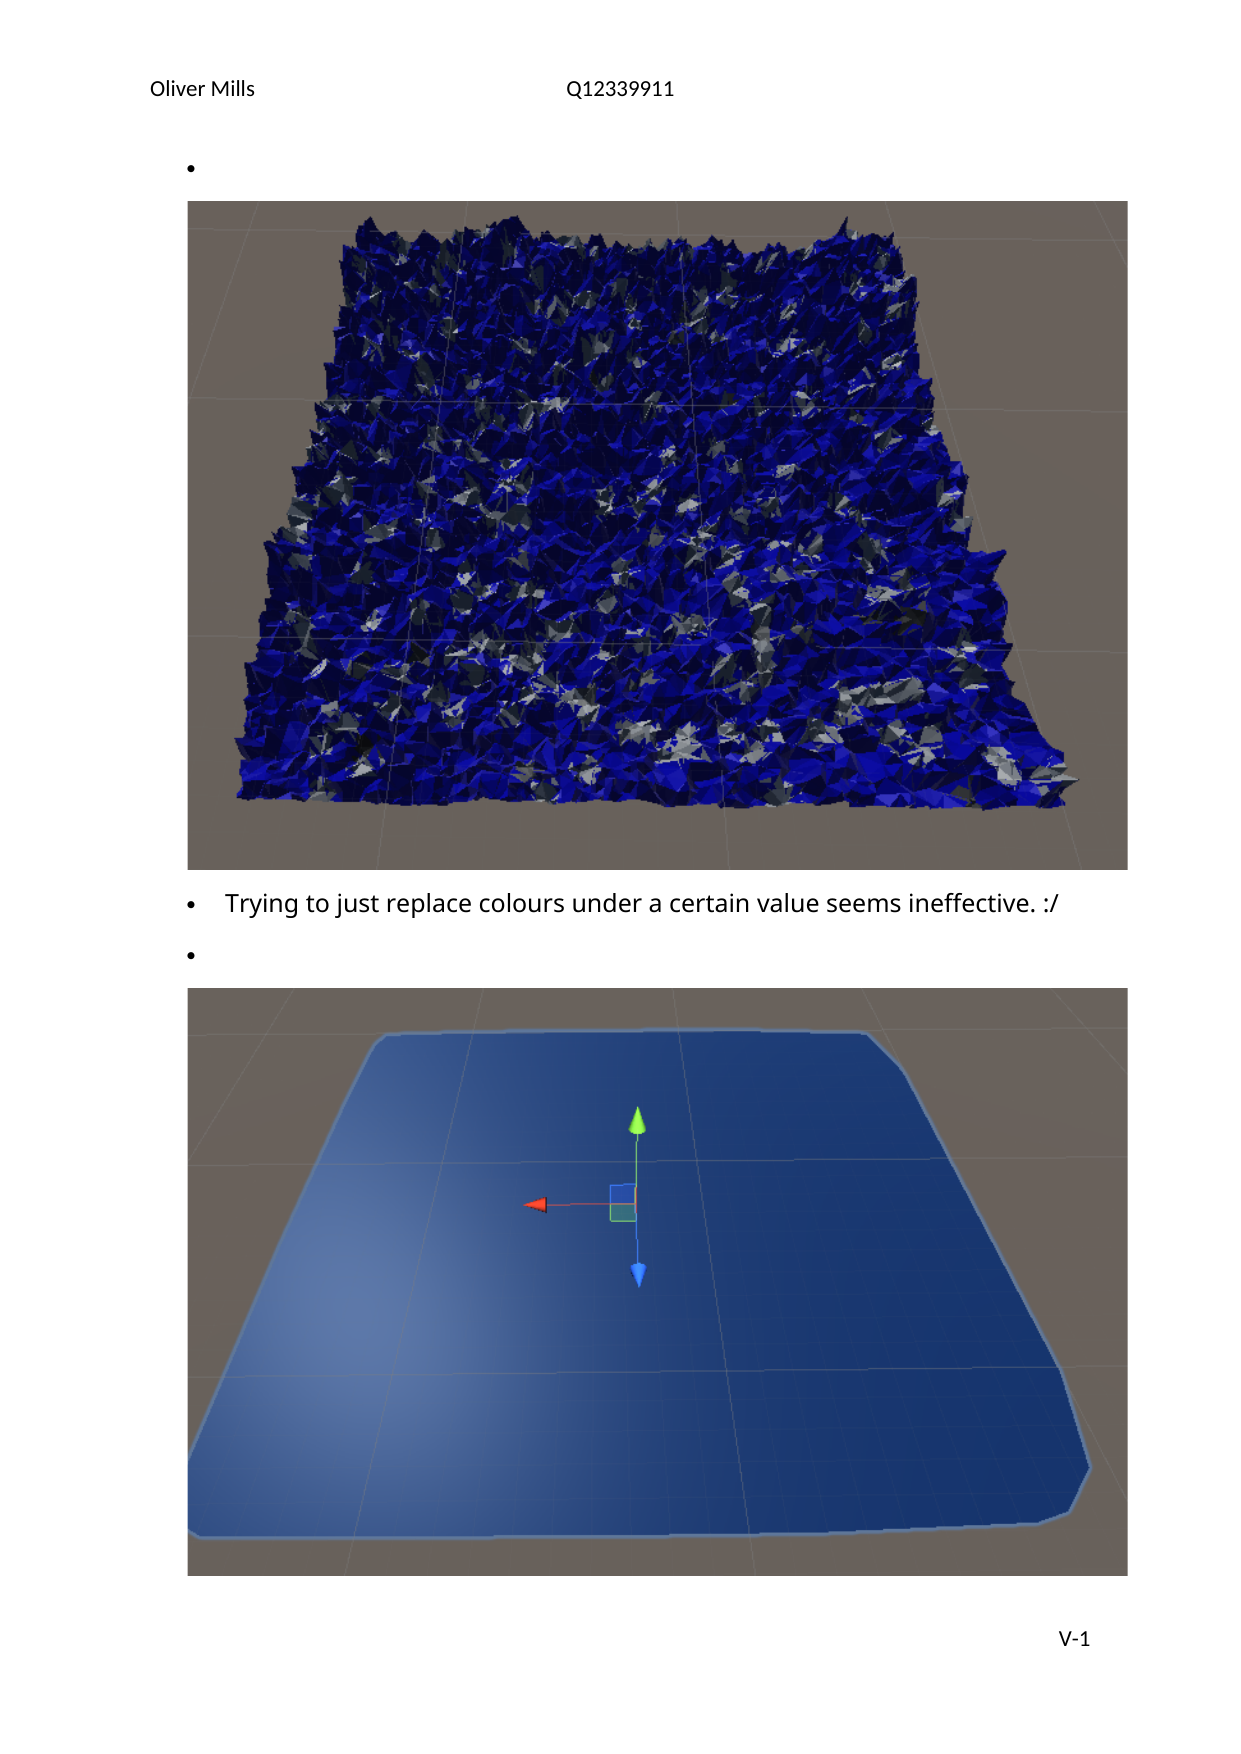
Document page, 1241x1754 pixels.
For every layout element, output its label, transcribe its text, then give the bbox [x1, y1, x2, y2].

picture [187, 201, 1128, 870]
list Trying to just replace colours under a certain value seems ineffective. :/ [187, 886, 1090, 920]
picture [187, 988, 1128, 1576]
